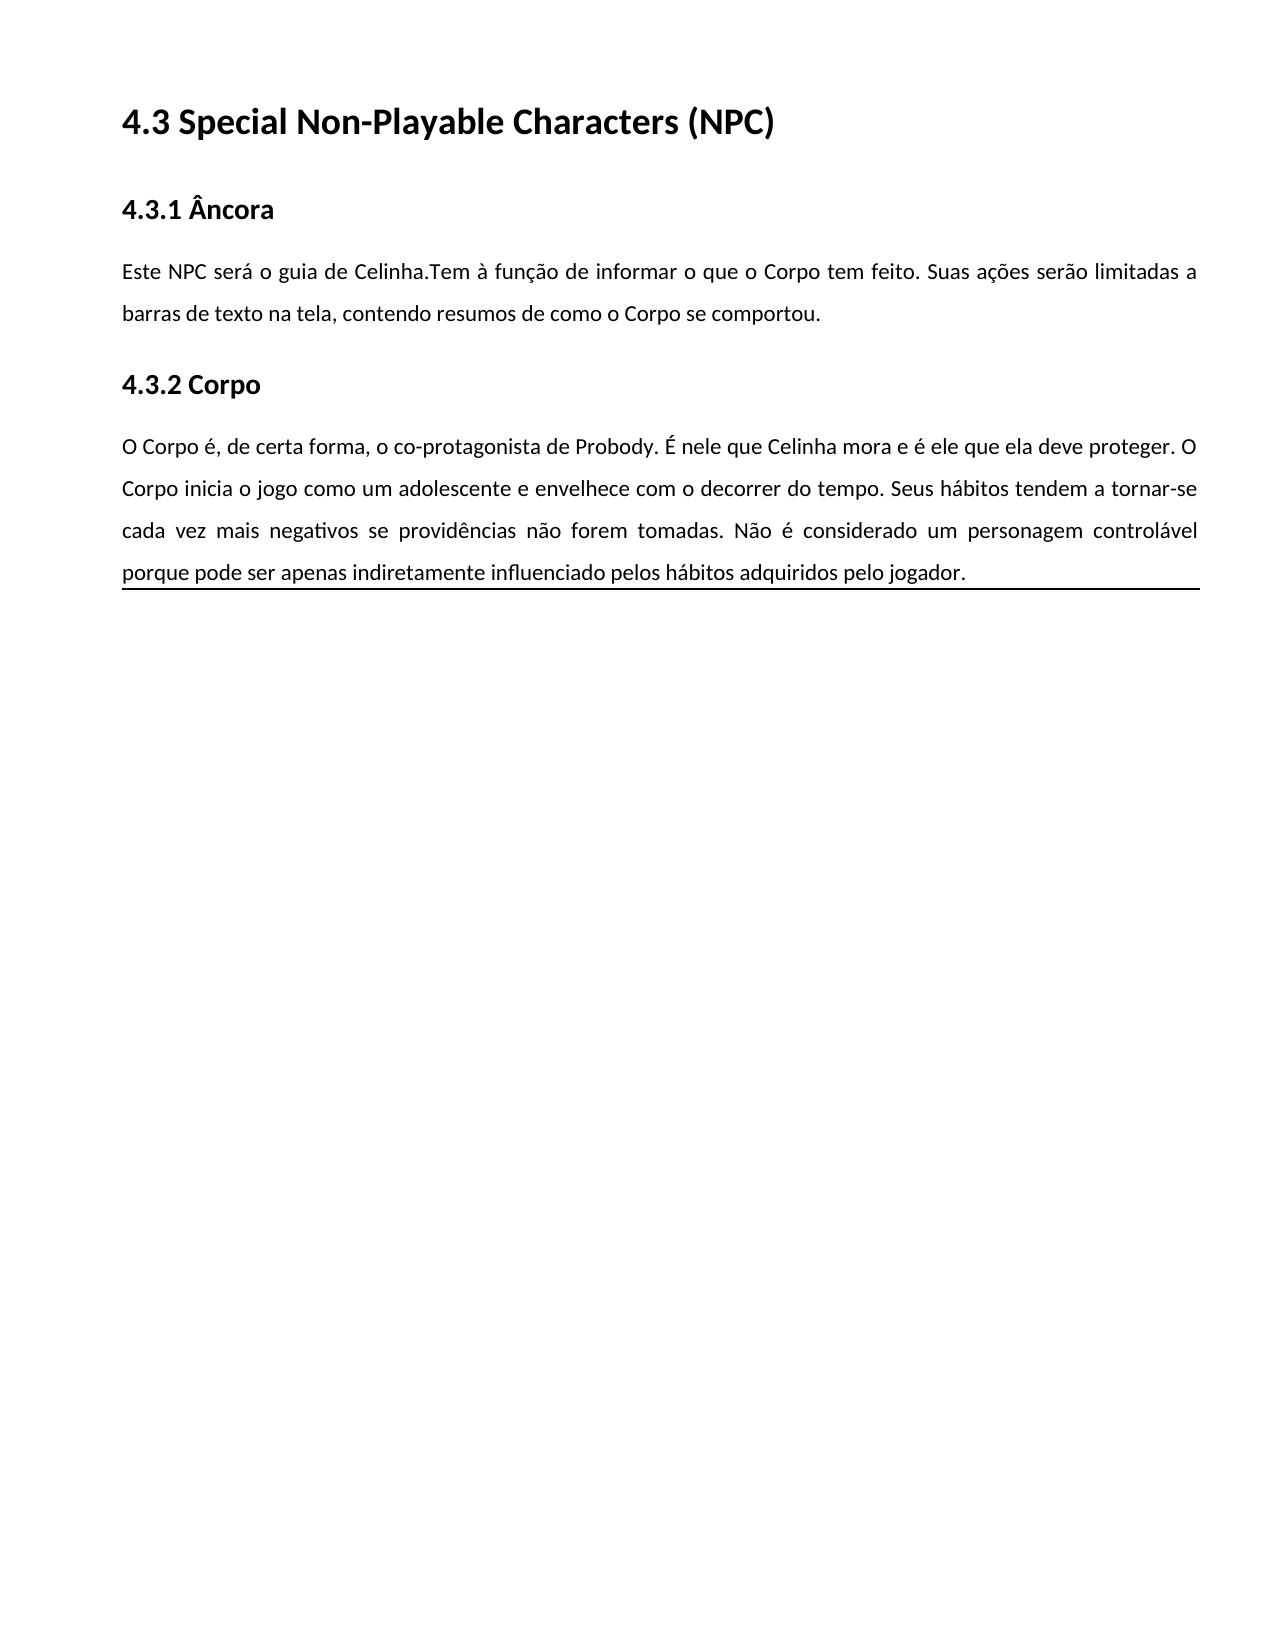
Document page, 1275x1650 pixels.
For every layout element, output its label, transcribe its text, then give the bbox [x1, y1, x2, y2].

subtitle 4.3.2 Corpo [122, 366, 1200, 402]
text O Corpo é, de certa forma, o co-protagonista de Probody. É nele que Celinha mora e é ele que ela deve proteger. O Corpo inicia o jogo como um adolescente e envelhece com o decorrer do tempo. Seus hábitos tendem a tornar-se cada vez mais negativos se providências não forem tomadas. Não é considerado um personagem controlável porque pode ser apenas indiretamente influenciado pelos hábitos adquiridos pelo jogador. [122, 432, 1200, 588]
subtitle 4.3 Special Non-Playable Characters (NPC) [122, 98, 1200, 143]
subtitle 4.3.1 Âncora [122, 191, 1200, 227]
text Este NPC será o guia de Celinha.Tem à função de informar o que o Corpo tem feito. Suas ações serão limitadas a barras de texto na tela, contendo resumos de como o Corpo se comportou. [122, 257, 1200, 327]
